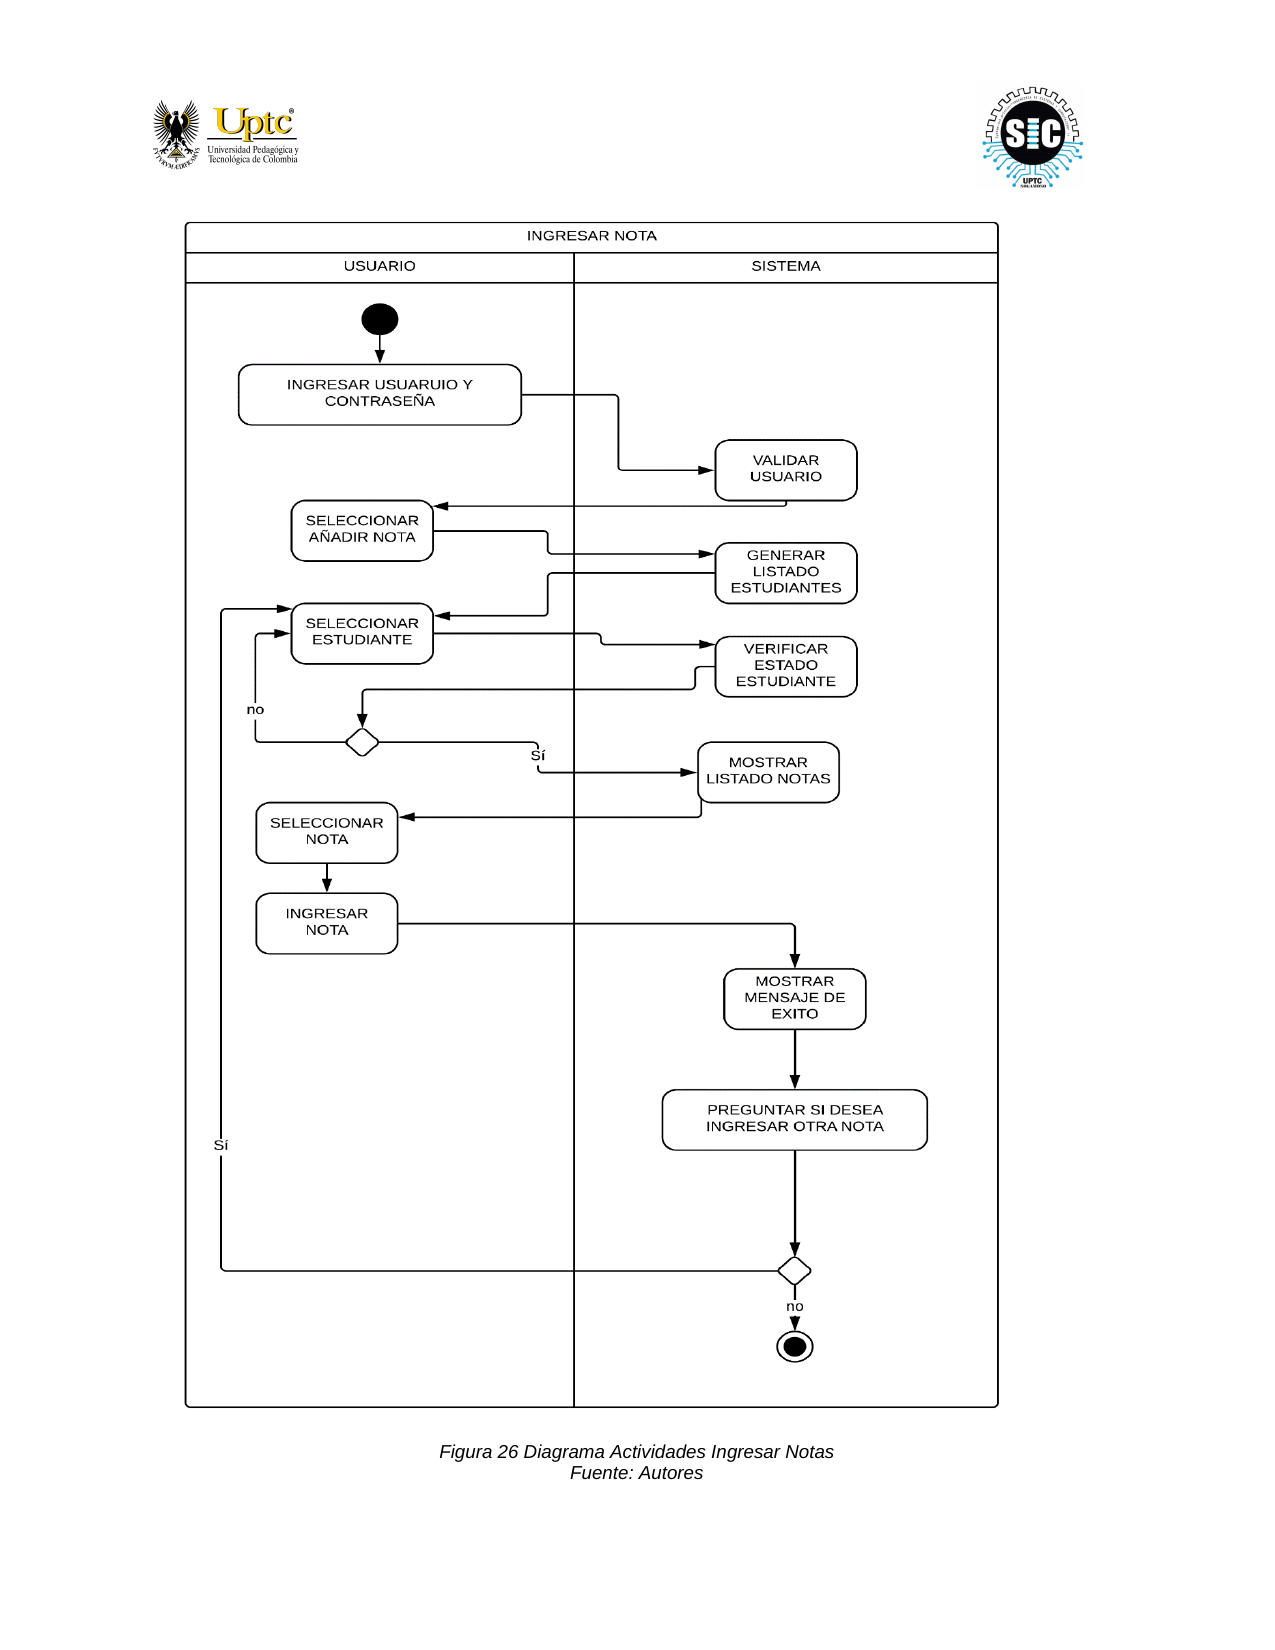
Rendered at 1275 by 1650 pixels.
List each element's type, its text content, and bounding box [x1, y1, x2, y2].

text Figura 26 Diagrama Actividades Ingresar Notas [150, 1440, 1125, 1462]
picture [976, 82, 1086, 189]
picture [150, 75, 301, 189]
text Fuente: Autores [150, 1462, 1125, 1483]
picture [150, 192, 1033, 1437]
